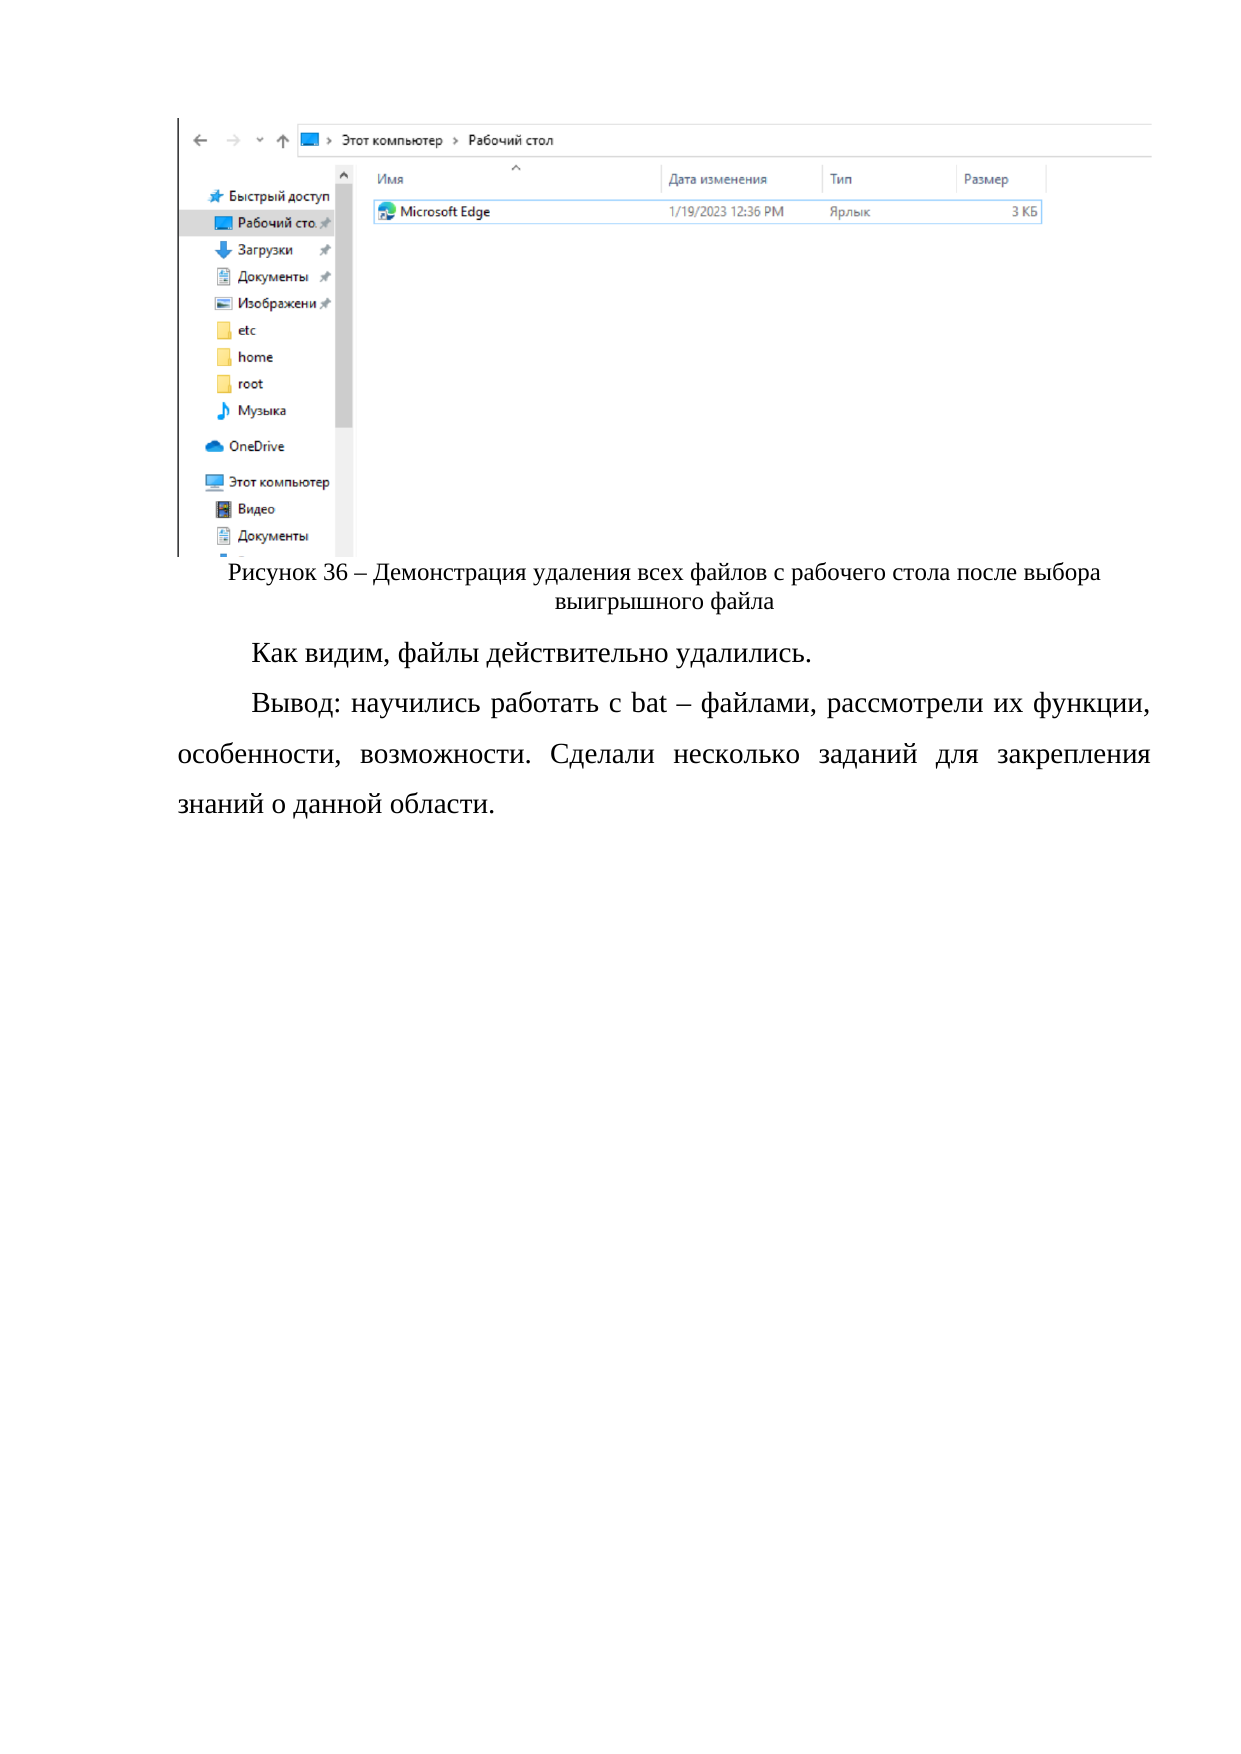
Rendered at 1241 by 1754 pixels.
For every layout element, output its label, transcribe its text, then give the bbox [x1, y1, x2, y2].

text Вывод: научились работать с bat – файлами, рассмотрели их функции, особенности, возможности. Сделали несколько заданий для закрепления знаний о данной области. [177, 686, 1152, 820]
text Рисунок 36 – Демонстрация удаления всех файлов с рабочего стола после выбора выигрышного файла [177, 557, 1152, 614]
text Как видим, файлы действительно удалились. [177, 635, 1152, 669]
picture [177, 118, 1152, 557]
